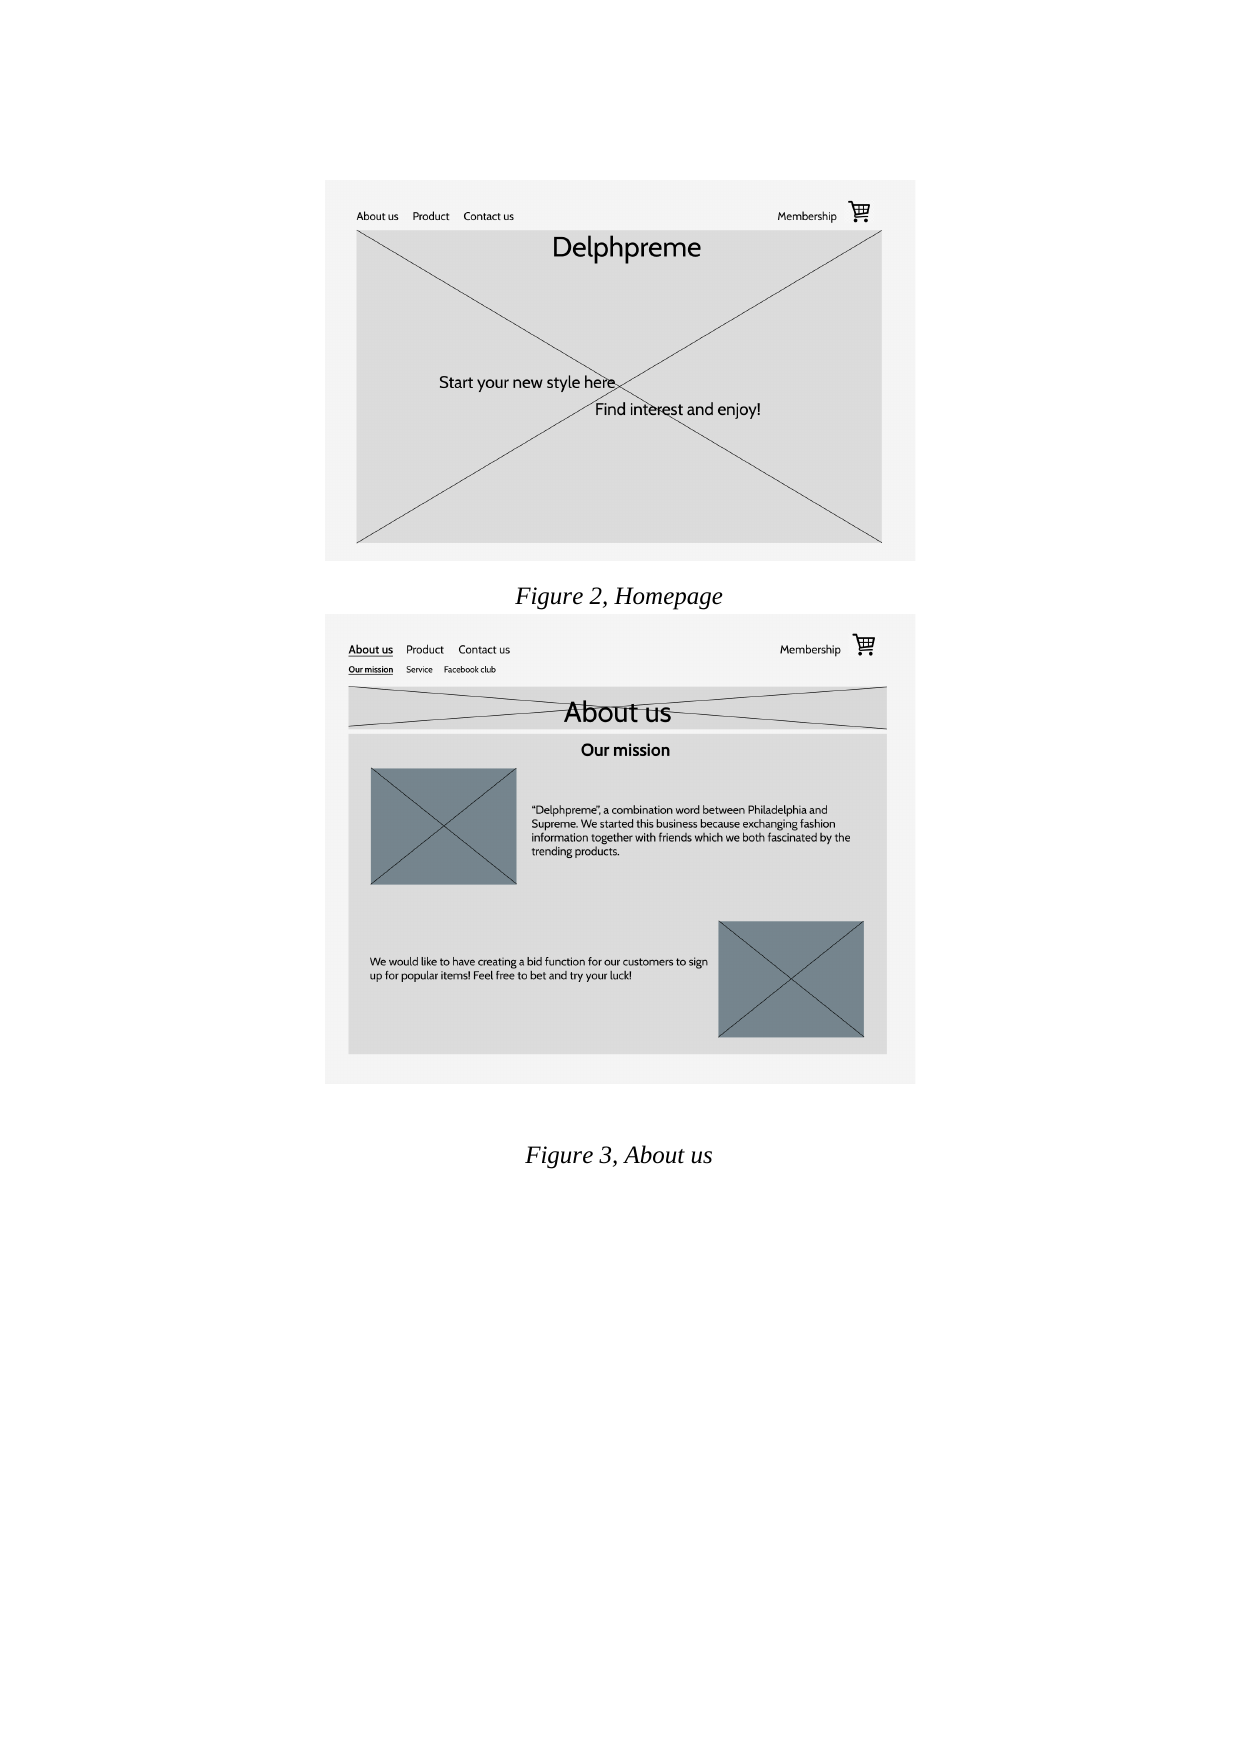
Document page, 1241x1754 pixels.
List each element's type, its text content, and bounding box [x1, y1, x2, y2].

picture [325, 180, 916, 561]
text Figure 2, Homepage [187, 577, 1053, 614]
picture [325, 614, 916, 1084]
text Figure 3, About us [187, 1136, 1053, 1173]
